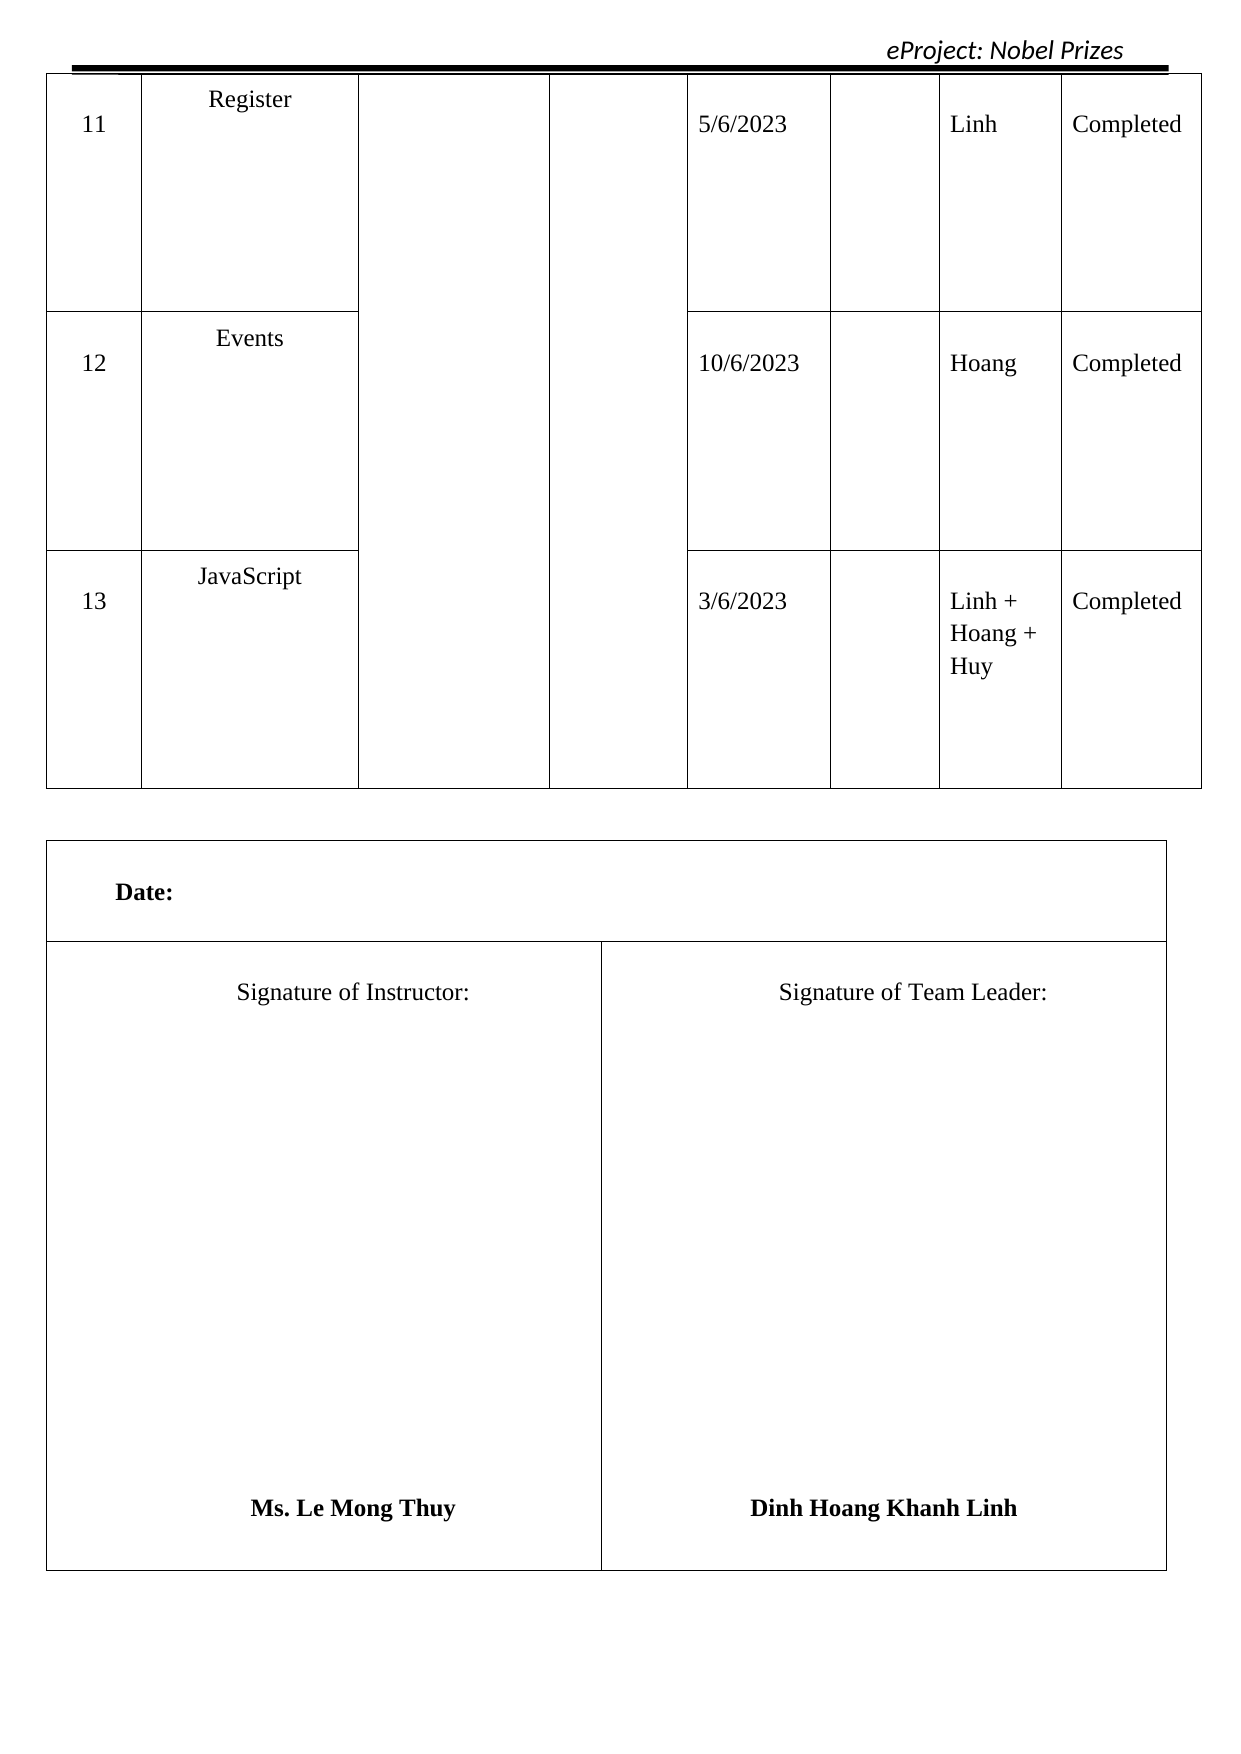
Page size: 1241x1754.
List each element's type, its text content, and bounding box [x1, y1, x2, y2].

table_cell Hoang [940, 312, 1061, 549]
table_cell [831, 312, 939, 549]
table_cell 5/6/2023 [688, 74, 830, 311]
table_cell Linh + Hoang + Huy [940, 551, 1061, 788]
table_cell [831, 74, 939, 311]
table_cell 13 [47, 551, 141, 788]
table_cell 3/6/2023 [688, 551, 830, 788]
table_cell Signature of Instructor: Ms. Le Mong Thuy [47, 942, 601, 1569]
table_cell Completed [1062, 312, 1201, 549]
table_cell Events [142, 312, 358, 549]
table_cell JavaScript [142, 551, 358, 788]
table_cell 10/6/2023 [688, 312, 830, 549]
table_header Date: [47, 841, 1166, 941]
table_cell Signature of Team Leader: Dinh Hoang Khanh Linh [602, 942, 1166, 1569]
table_cell [831, 551, 939, 788]
table_cell 12 [47, 312, 141, 549]
table_cell Completed [1062, 551, 1201, 788]
table_cell Completed [1062, 74, 1201, 311]
table_cell Register [142, 74, 358, 311]
table_cell 11 [47, 74, 141, 311]
table_cell Linh [940, 74, 1061, 311]
